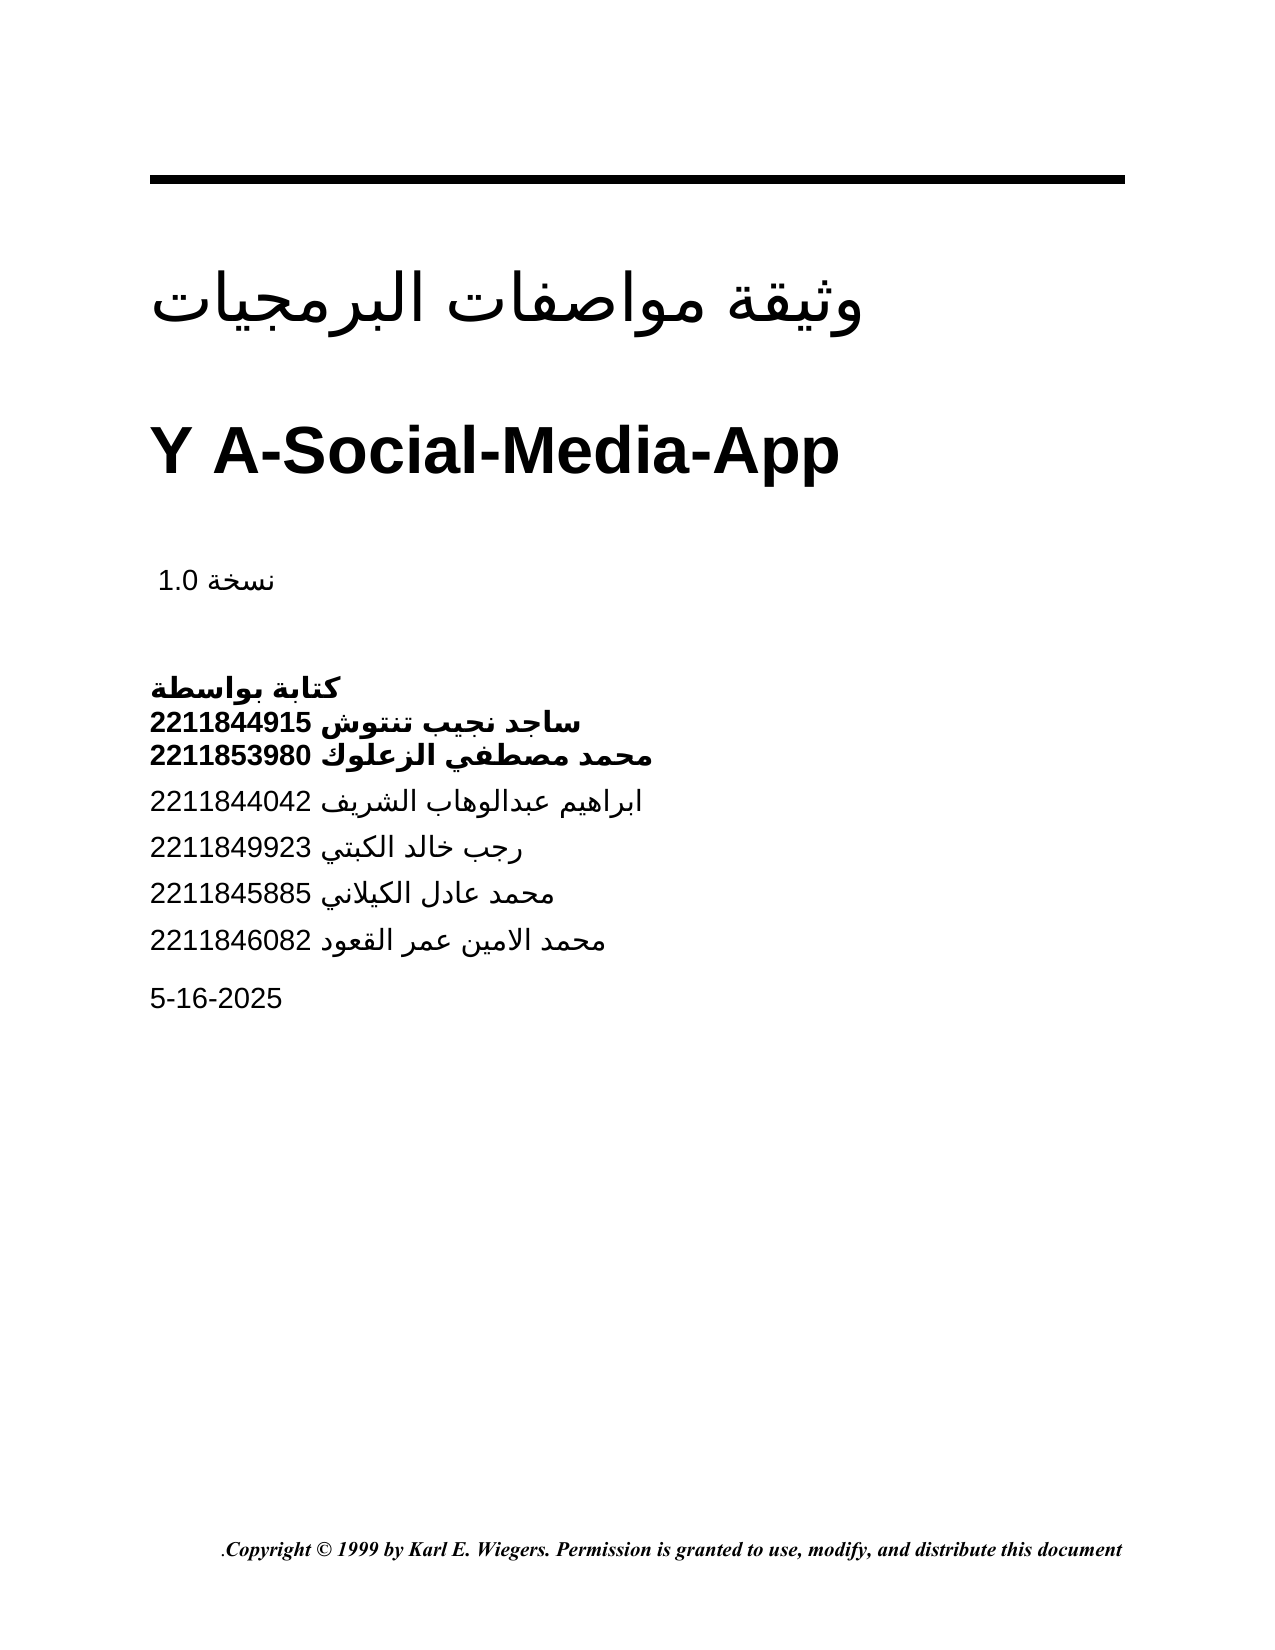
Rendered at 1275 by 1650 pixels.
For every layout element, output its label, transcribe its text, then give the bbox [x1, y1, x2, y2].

text نسخة 1.0 [150, 563, 1125, 596]
text ابراهيم عبدالوهاب الشريف 2211844042 [150, 784, 1125, 818]
text رجب خالد الكبتي 2211849923 [150, 830, 1125, 864]
text 5-16-2025 [150, 981, 1125, 1014]
text كتابة بواسطة ساجد نجيب تنتوش 2211844915 محمد مصطفي الزعلوك 2211853980 [150, 671, 1125, 772]
title Y A-Social-Media-App [150, 411, 1125, 488]
text محمد الامين عمر القعود 2211846082 [150, 922, 1125, 956]
text محمد عادل الكيلاني 2211845885 [150, 876, 1125, 910]
title وثيقة مواصفات البرمجيات [150, 259, 1125, 336]
